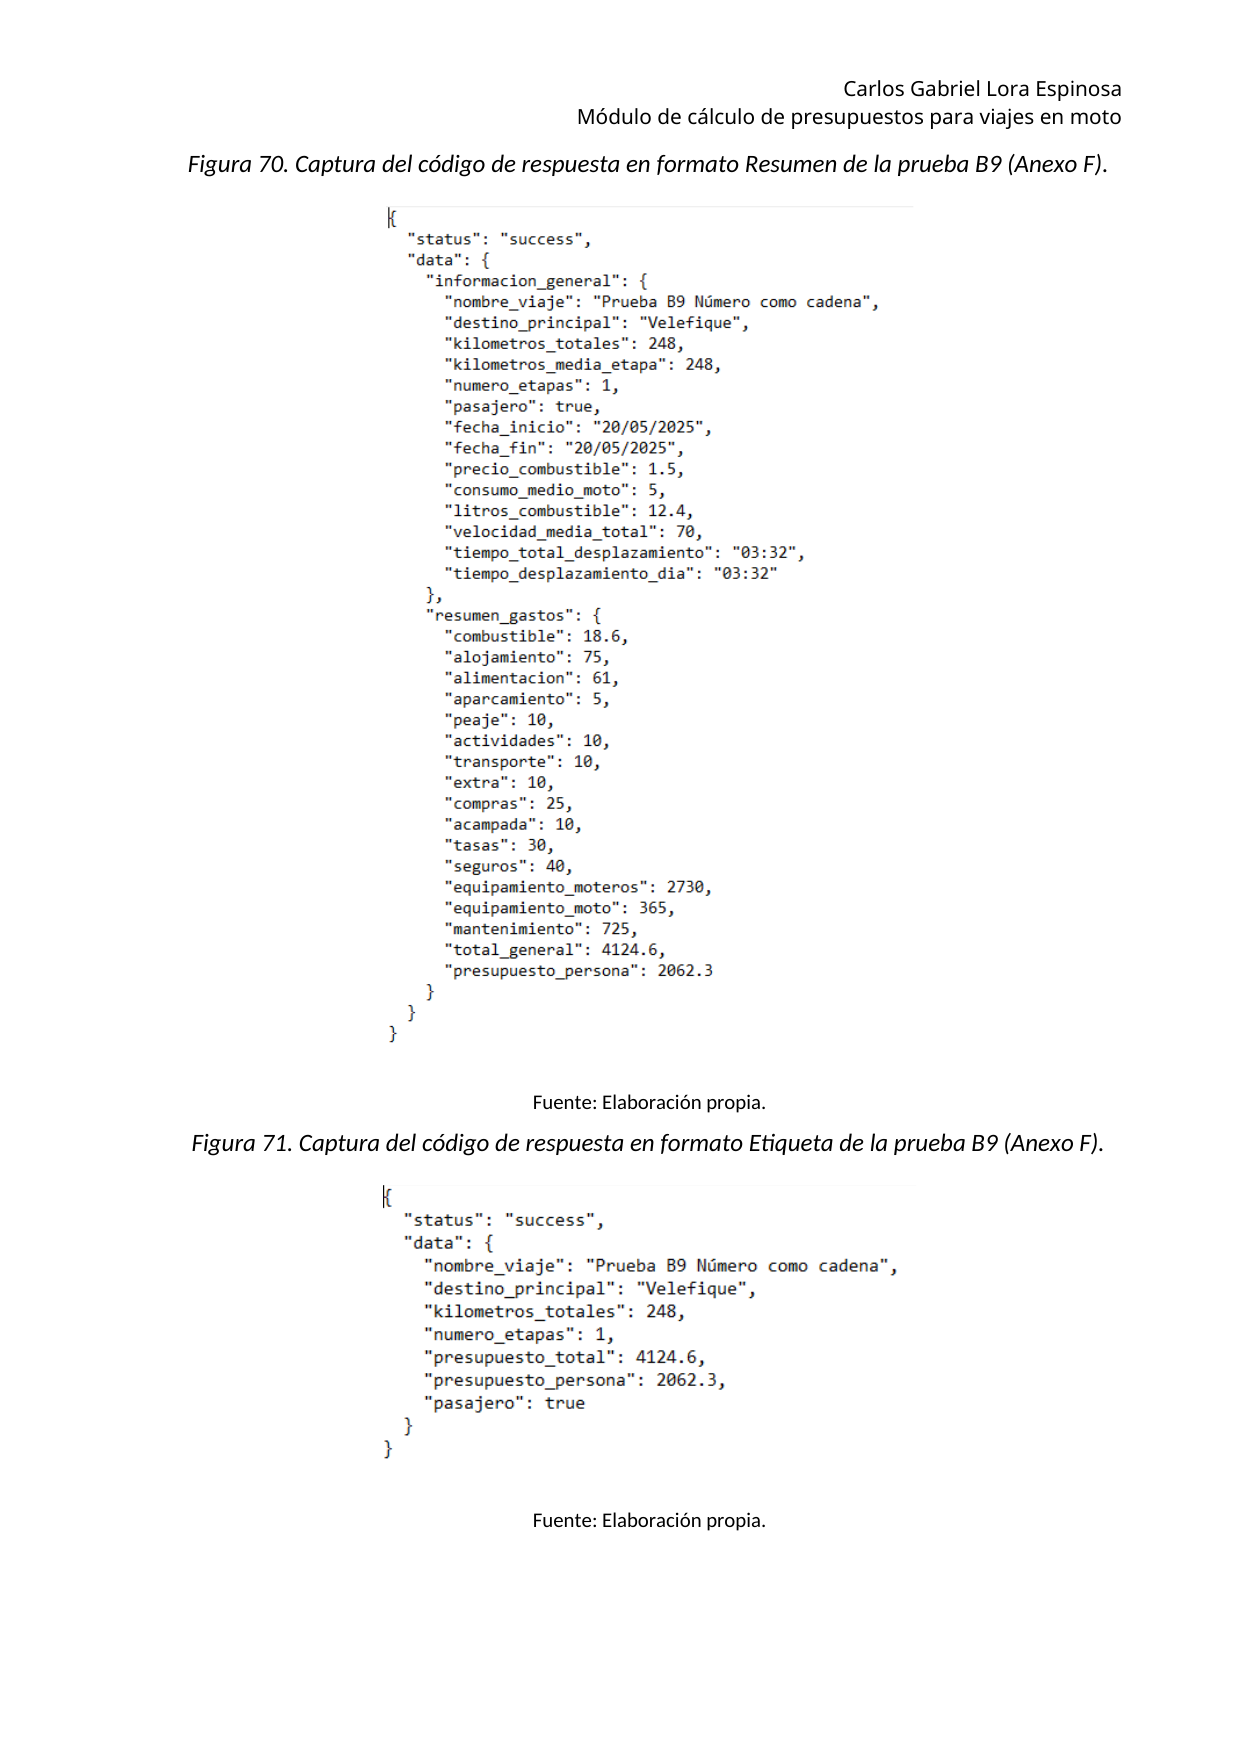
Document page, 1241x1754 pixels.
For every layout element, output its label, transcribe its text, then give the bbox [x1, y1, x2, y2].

text Fuente: Elaboración propia. [177, 1089, 1122, 1114]
picture [386, 206, 914, 1062]
picture [383, 1185, 917, 1480]
text Fuente: Elaboración propia. [177, 1507, 1122, 1532]
